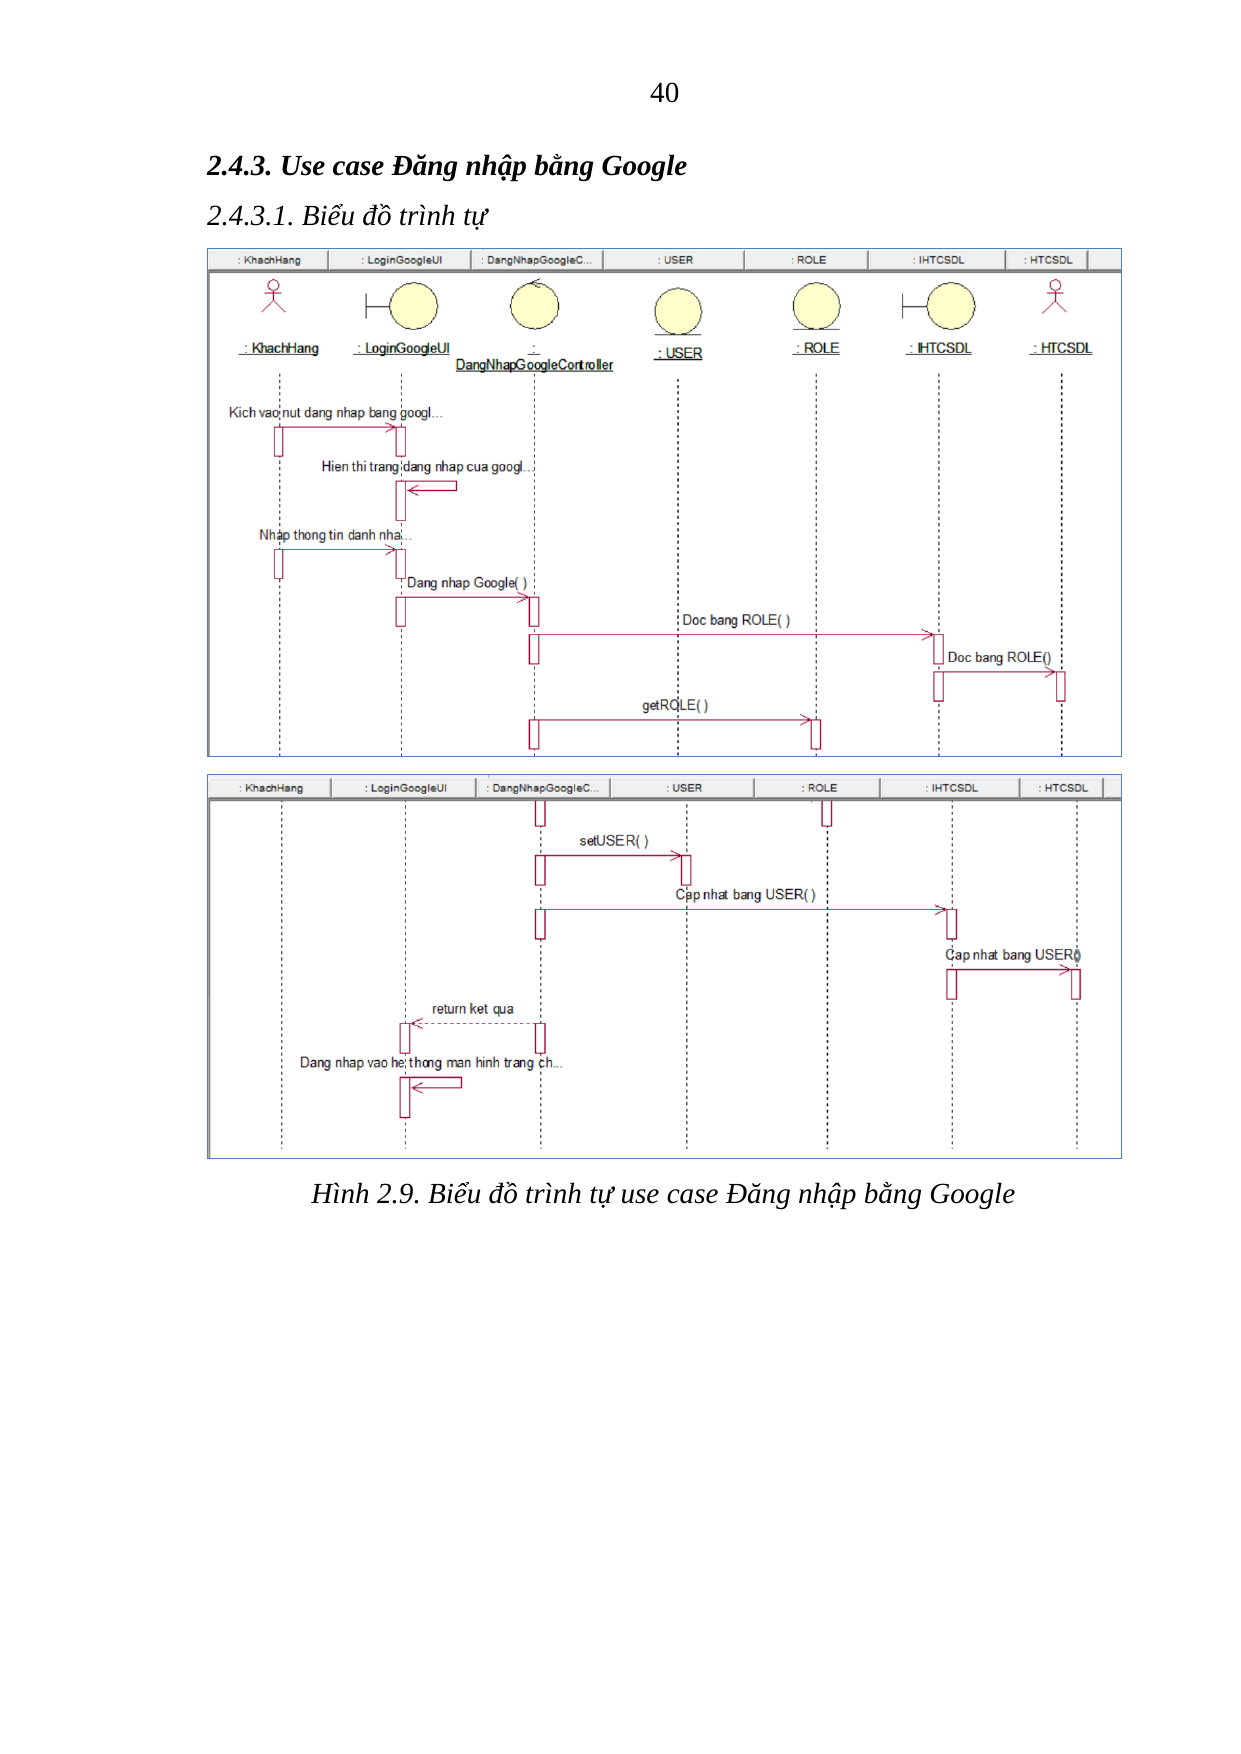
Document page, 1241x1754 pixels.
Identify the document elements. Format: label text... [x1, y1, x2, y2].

text 2.4.3.1. Biểu đồ trình tự [207, 198, 1122, 232]
picture [208, 775, 1121, 1158]
picture [208, 249, 1121, 756]
text 2.4.3. Use case Đăng nhập bằng Google [207, 148, 1122, 181]
